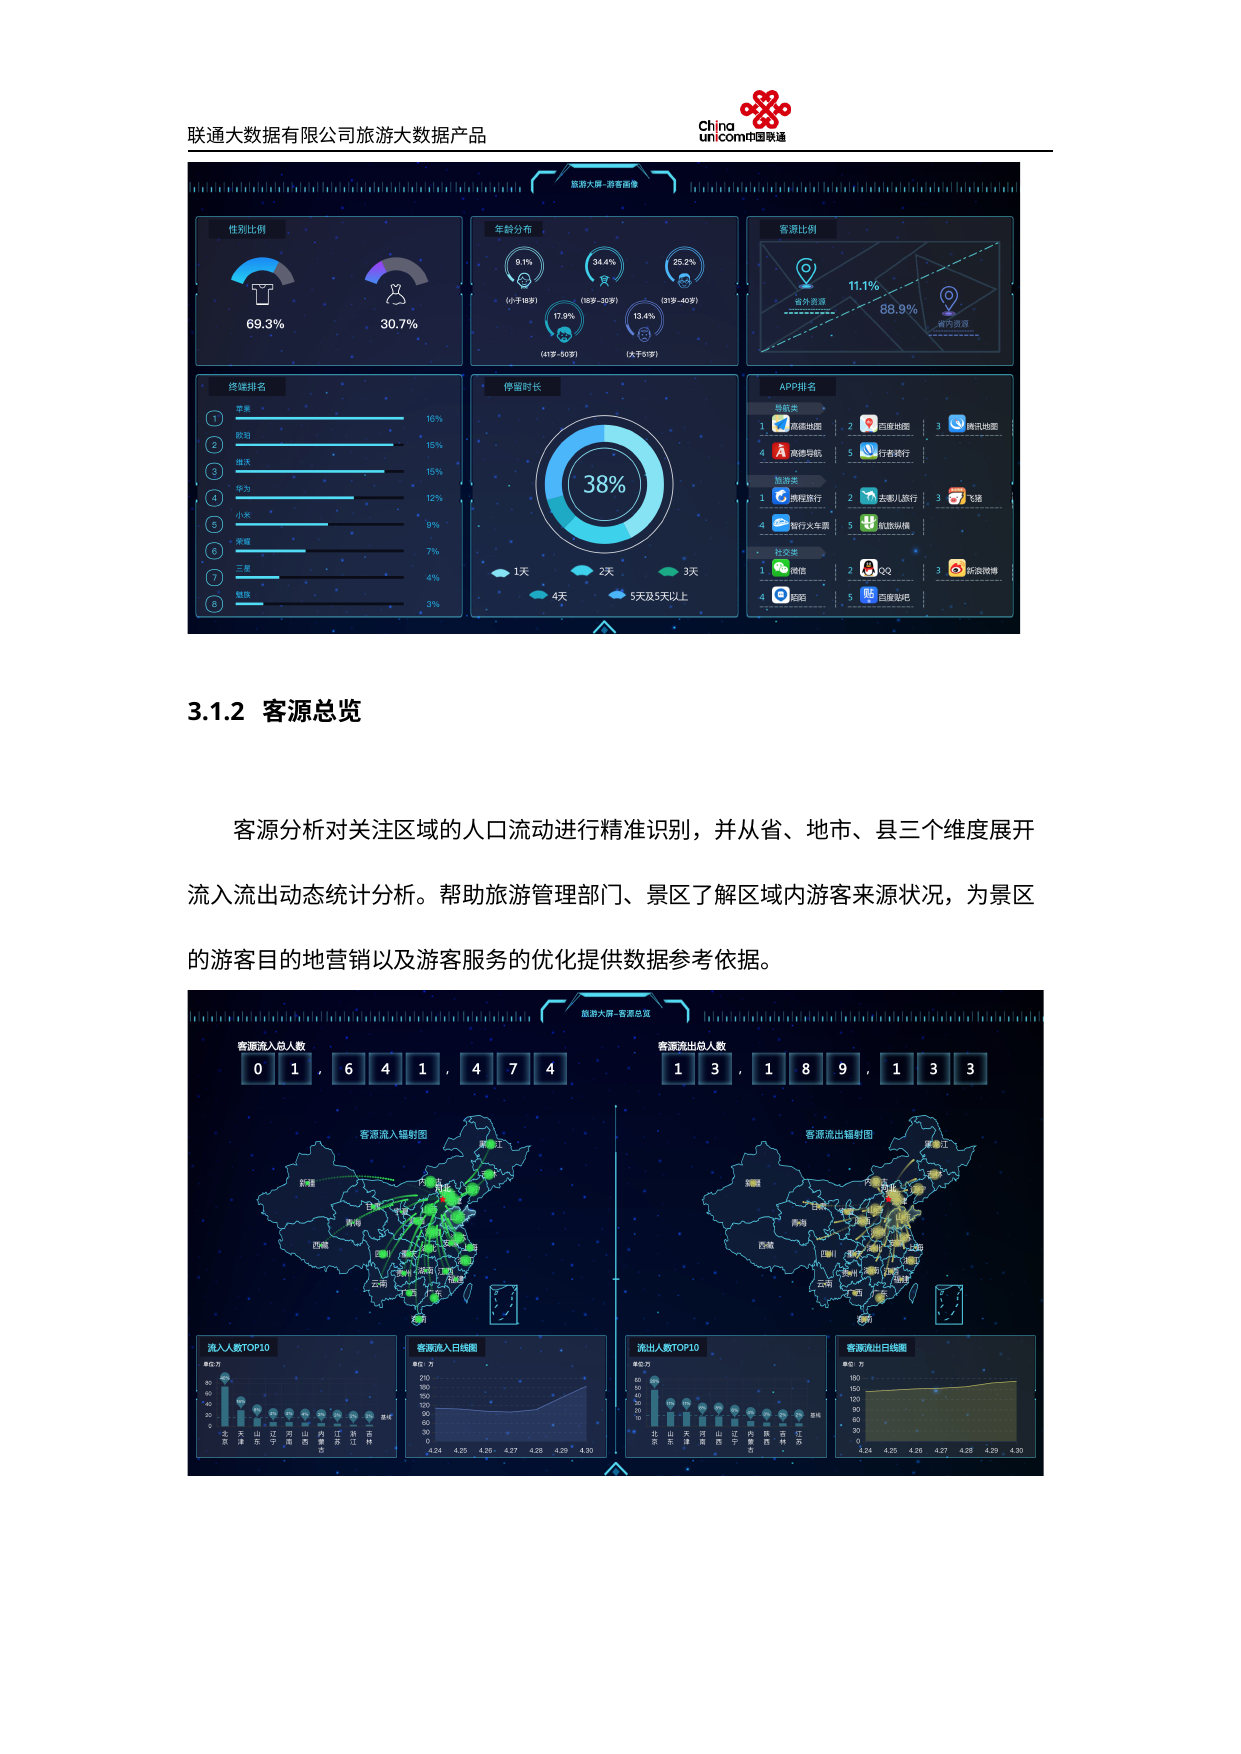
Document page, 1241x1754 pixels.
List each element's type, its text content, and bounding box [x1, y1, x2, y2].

subtitle 客源总览 [187, 677, 1053, 742]
picture [672, 88, 822, 143]
picture [187, 162, 1021, 634]
picture [187, 990, 1044, 1476]
text 客源分析对关注区域的人口流动进行精准识别，并从省、地市、县三个维度展开流入流出动态统计分析。帮助旅游管理部门、景区了解区域内游客来源状况，为景区的游客目的地营销以及游客服务的优化提供数据参考依据。 [187, 796, 1053, 991]
